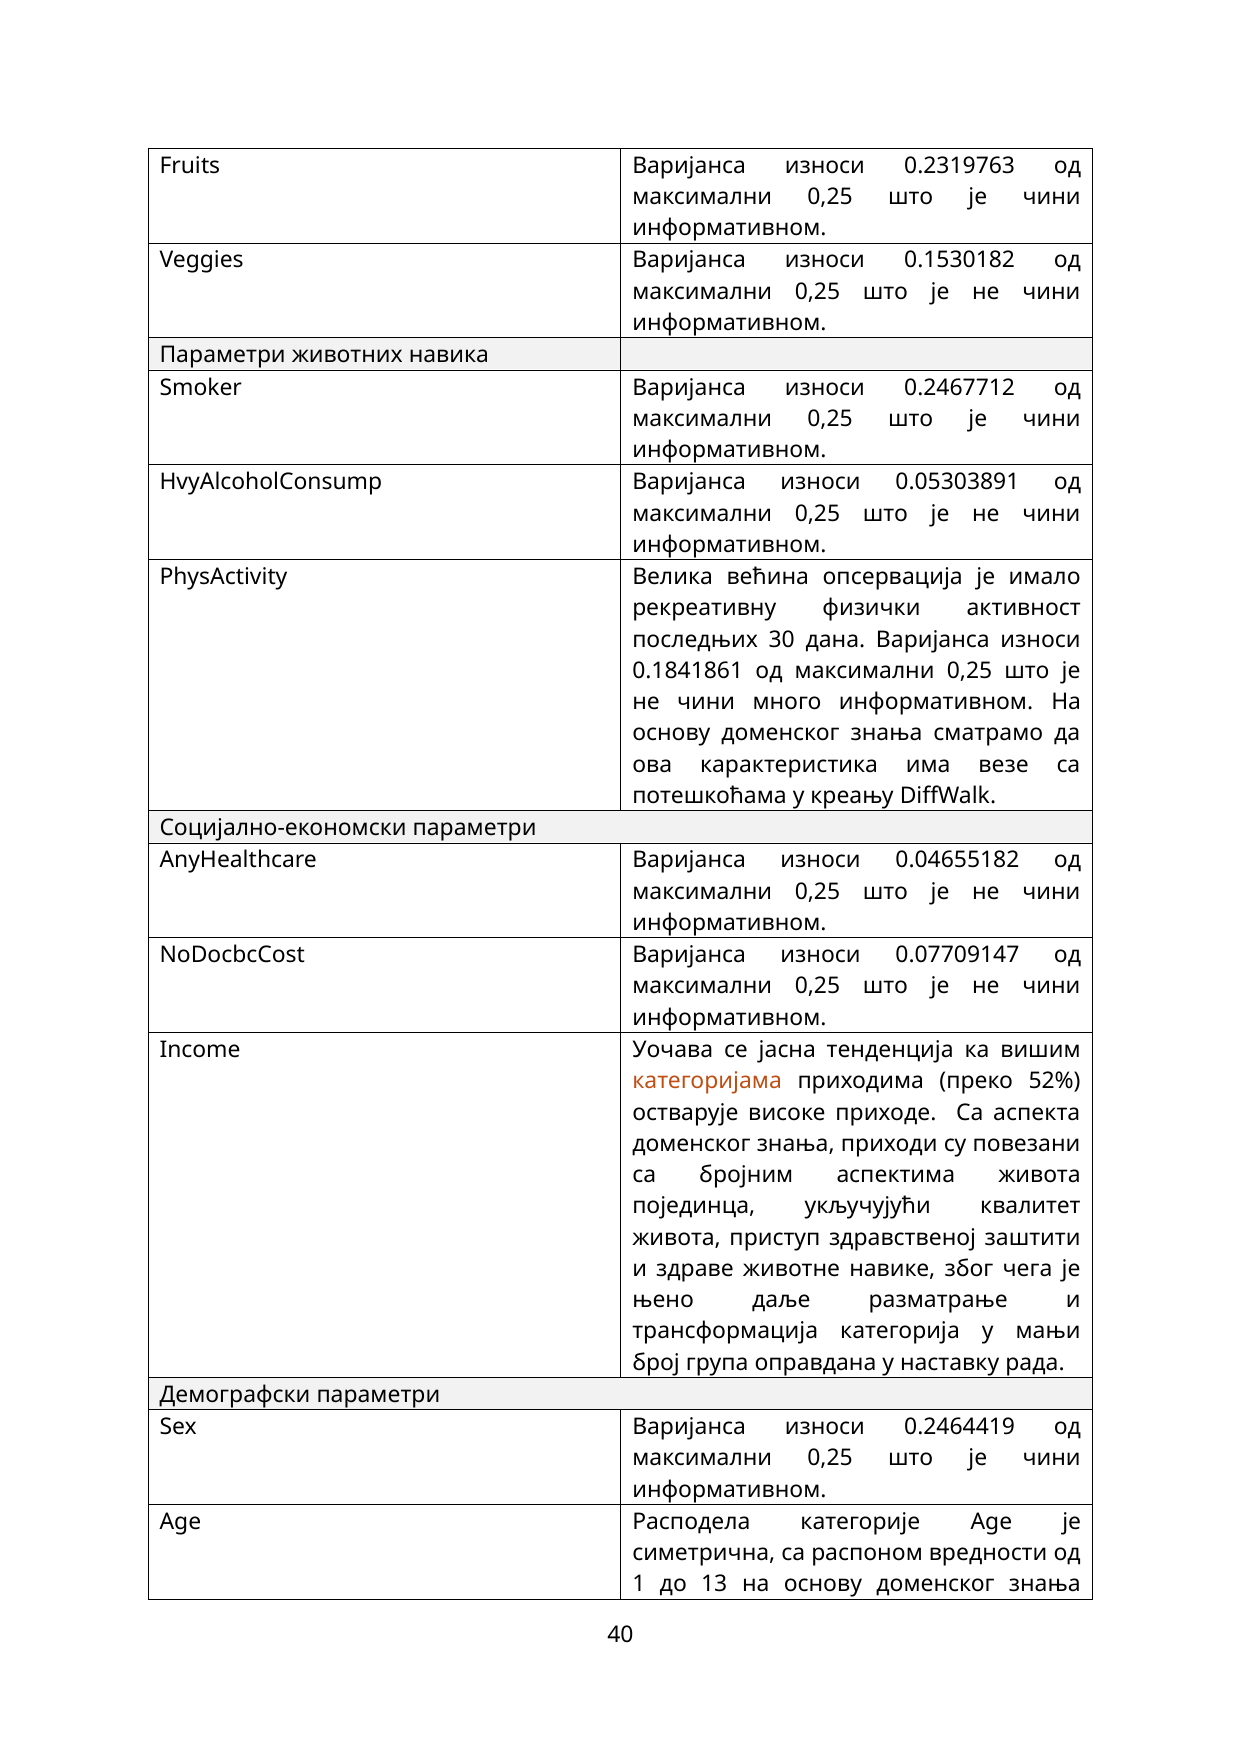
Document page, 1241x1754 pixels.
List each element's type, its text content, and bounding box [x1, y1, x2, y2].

table_cell Варијанса износи 0.05303891 од максимални 0,25 што је не чини информативном. [621, 465, 1092, 559]
table_cell Smoker [149, 371, 620, 464]
table_cell Варијанса износи 0.04655182 од максимални 0,25 што је не чини информативном. [621, 844, 1092, 937]
table_cell Veggies [149, 244, 620, 337]
table_cell AnyHealthcare [149, 844, 620, 937]
table_cell Fruits [149, 149, 620, 242]
table_cell Уочава се јасна тенденција ка вишим категоријама приходима (преко 52%) остварује високе приходе. Са аспекта доменског знања, приходи су повезани са бројним аспектима живота појединца, укључујући квалитет живота, приступ здравственој заштити и здраве животне навике, због чега је њено даље разматрање и трансформација категорија у мањи број група оправдана у наставку рада. [621, 1033, 1092, 1377]
table_cell Варијанса износи 0.2319763 од максимални 0,25 што је чини информативном. [621, 149, 1092, 242]
table_cell Варијанса износи 0.1530182 од максимални 0,25 што је не чини информативном. [621, 244, 1092, 337]
table_cell Age [149, 1505, 620, 1599]
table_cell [621, 1505, 1092, 1599]
table_cell Варијанса износи 0.2464419 од максимални 0,25 што је чини информативном. [621, 1410, 1092, 1504]
table_cell [621, 338, 1092, 369]
table_cell Sex [149, 1410, 620, 1504]
table_cell Социјално-економски параметри [149, 811, 1092, 842]
table_cell HvyAlcoholConsump [149, 465, 620, 559]
table_cell Параметри животних навика [149, 338, 620, 369]
table_cell PhysActivity [149, 560, 620, 810]
table_cell Варијанса износи 0.07709147 од максимални 0,25 што је не чини информативном. [621, 938, 1092, 1032]
table_cell Income [149, 1033, 620, 1377]
table_cell Велика већина опсервација је имало рекреативну физички активност последњих 30 дана. Варијанса износи 0.1841861 од максимални 0,25 што је не чини много информативном. На основу доменског знања сматрамо да ова карактеристика има везе са потешкоћама у креању DiffWalk. [621, 560, 1092, 810]
table_cell Демографски параметри [149, 1378, 1092, 1409]
table_cell Варијанса износи 0.2467712 од максимални 0,25 што је чини информативном. [621, 371, 1092, 464]
table_cell NoDocbcCost [149, 938, 620, 1032]
